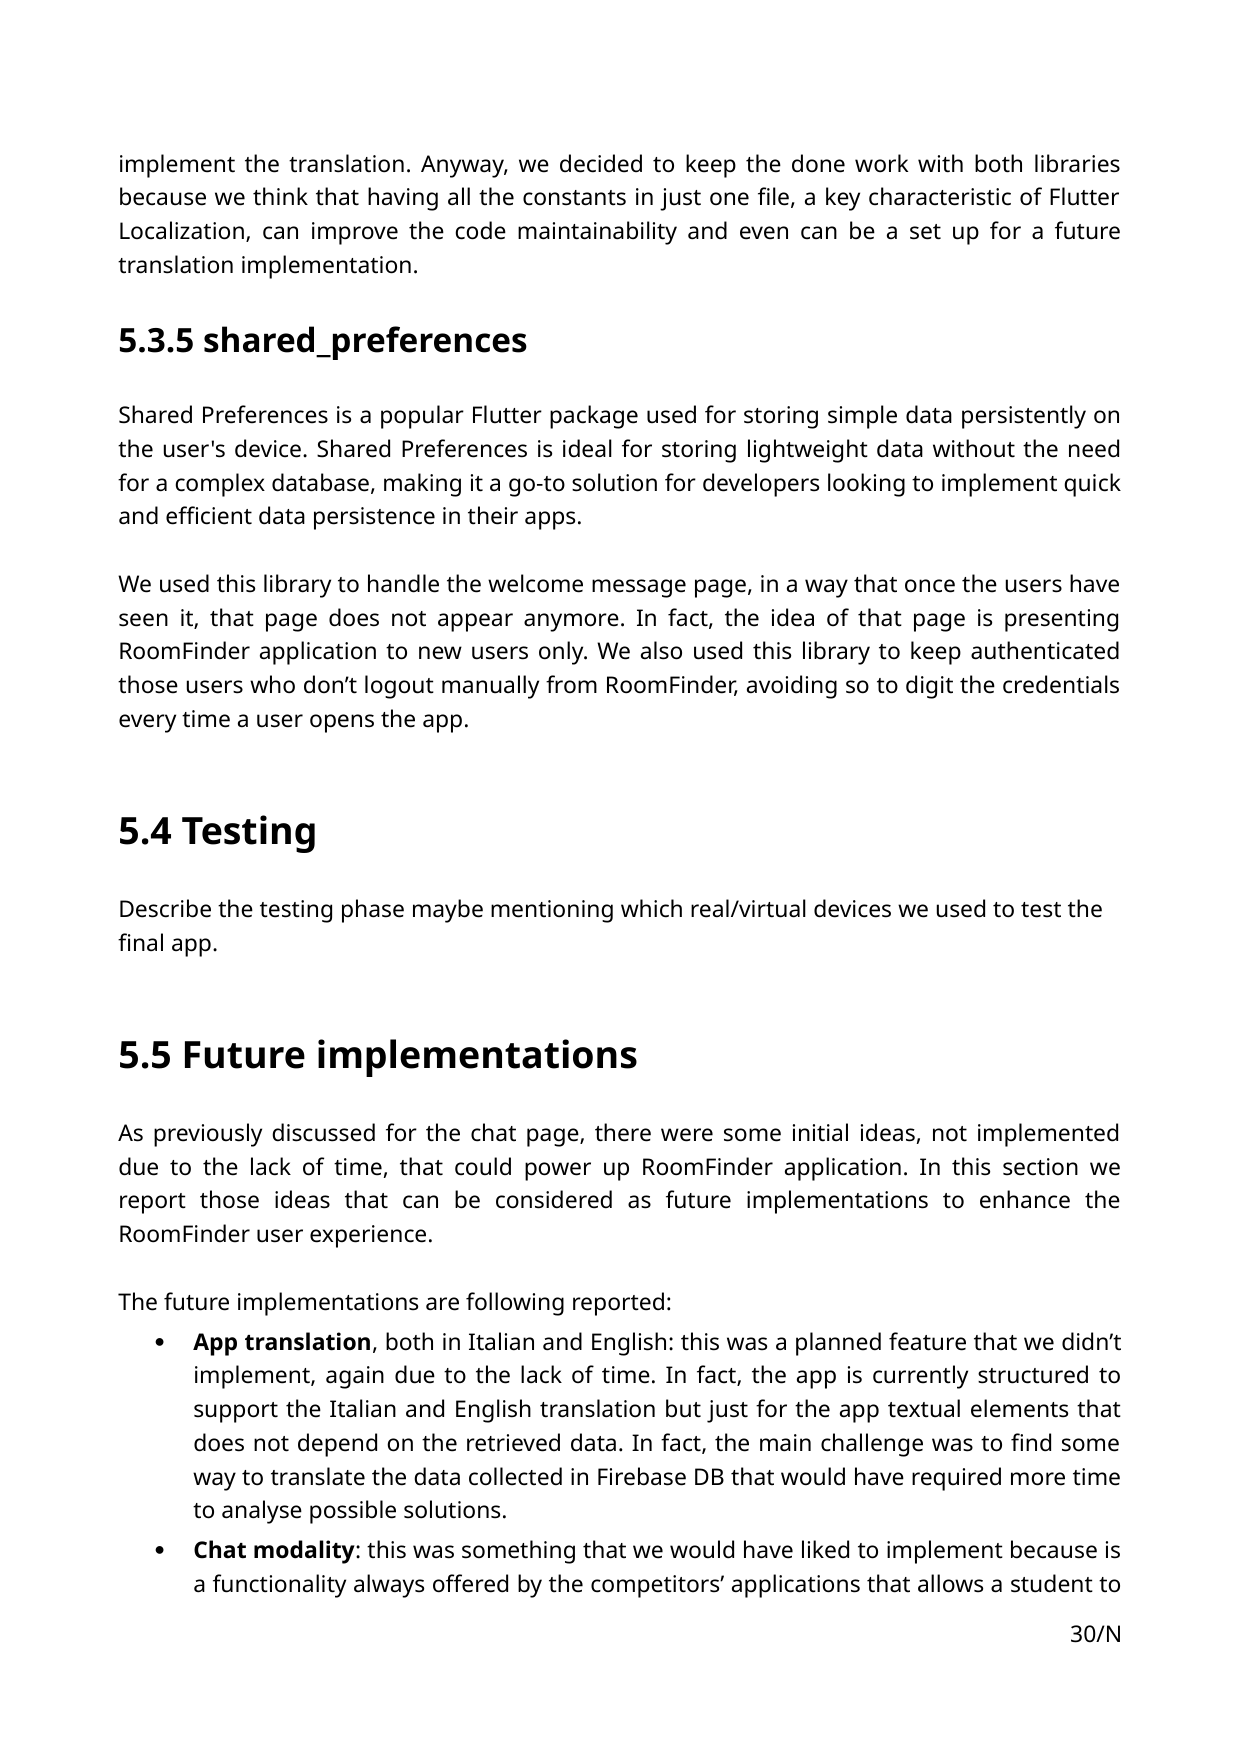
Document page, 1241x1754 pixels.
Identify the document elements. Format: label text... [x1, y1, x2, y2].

subtitle 5.4 Testing [118, 804, 1122, 855]
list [156, 1534, 1122, 1599]
subtitle 5.5 Future implementations [118, 1028, 1122, 1079]
list App translation, both in Italian and English: this was a planned feature that we didn’t implement, again due to the lack of time. In fact, the app is currently structured to support the Italian and English translation but just for the app textual elements that does not depend on the retrieved data. In fact, the main challenge was to find some way to translate the data collected in Firebase DB that would have required more time to analyse possible solutions. [156, 1326, 1122, 1526]
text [118, 148, 1122, 280]
subtitle 5.3.5 shared_preferences [118, 316, 1122, 362]
text Describe the testing phase maybe mentioning which real/virtual devices we used to test the final app. [118, 893, 1122, 958]
text As previously discussed for the chat page, there were some initial ideas, not implemented due to the lack of time, that could power up RoomFinder application. In this section we report those ideas that can be considered as future implementations to enhance the RoomFinder user experience. [118, 1117, 1122, 1249]
text Shared Preferences is a popular Flutter package used for storing simple data persistently on the user's device. Shared Preferences is ideal for storing lightweight data without the need for a complex database, making it a go-to solution for developers looking to implement quick and efficient data persistence in their apps. [118, 399, 1122, 532]
text We used this library to handle the welcome message page, in a way that once the users have seen it, that page does not appear anymore. In fact, the idea of that page is presenting RoomFinder application to new users only. We also used this library to keep authenticated those users who don’t logout manually from RoomFinder, avoiding so to digit the credentials every time a user opens the app. [118, 568, 1122, 734]
text The future implementations are following reported: [118, 1286, 1122, 1317]
